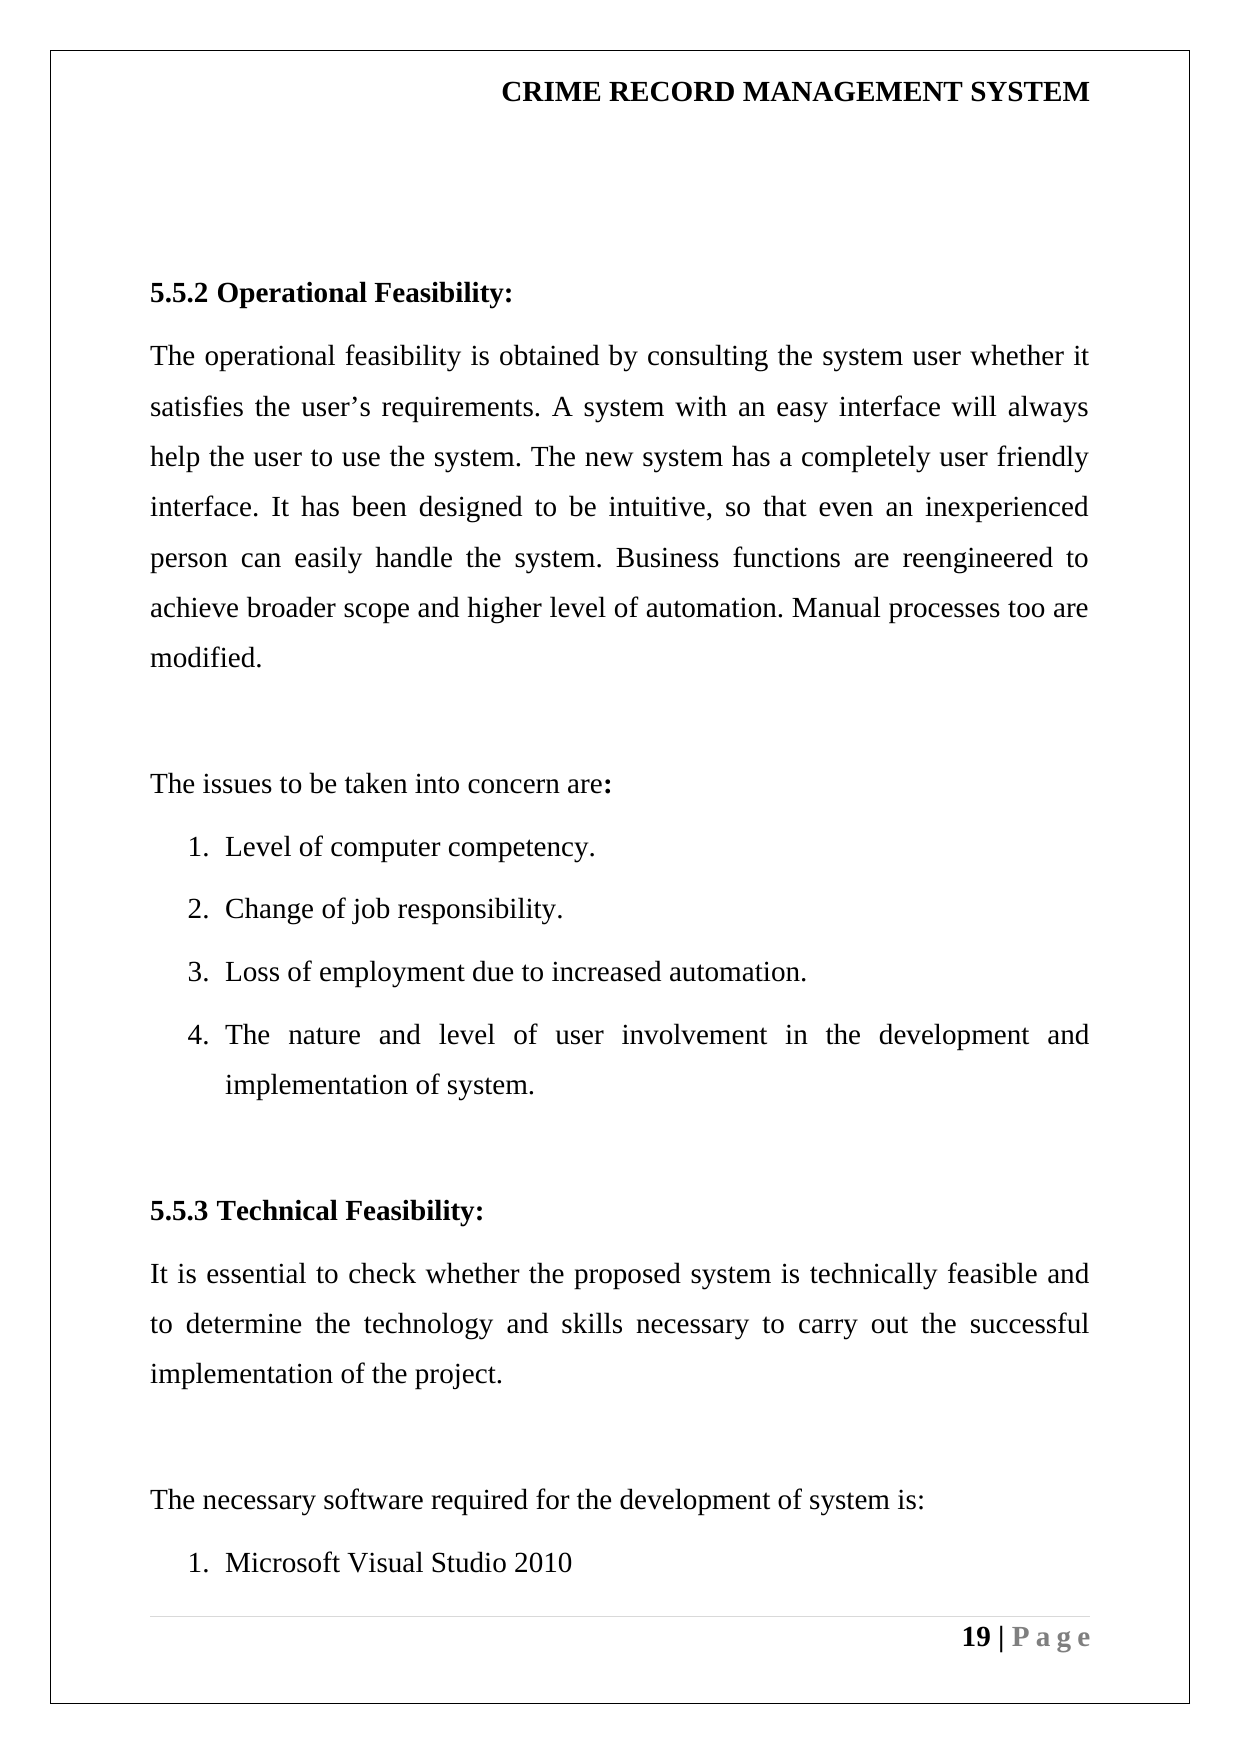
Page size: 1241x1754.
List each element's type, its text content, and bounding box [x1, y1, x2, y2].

text The operational feasibility is obtained by consulting the system user whether it satisfies the user’s requirements. A system with an easy interface will always help the user to use the system. The new system has a completely user friendly interface. It has been designed to be intuitive, so that even an inexperienced person can easily handle the system. Business functions are reengineered to achieve broader scope and higher level of automation. Manual processes too are modified. [150, 338, 1090, 674]
list The nature and level of user involvement in the development and implementation of system. [187, 1017, 1090, 1101]
text It is essential to check whether the proposed system is technically feasible and to determine the technology and skills necessary to carry out the successful implementation of the project. [150, 1256, 1090, 1390]
list Loss of employment due to increased automation. [187, 954, 1090, 988]
text The necessary software required for the development of system is: [150, 1482, 1090, 1516]
list Operational Feasibility: [150, 276, 1090, 309]
list Level of computer competency. [187, 829, 1090, 862]
list Microsoft Visual Studio 2010 [187, 1545, 1090, 1578]
list Technical Feasibility: [150, 1193, 1090, 1227]
text The issues to be taken into concern are: [150, 766, 1090, 799]
list Change of job responsibility. [187, 892, 1090, 925]
